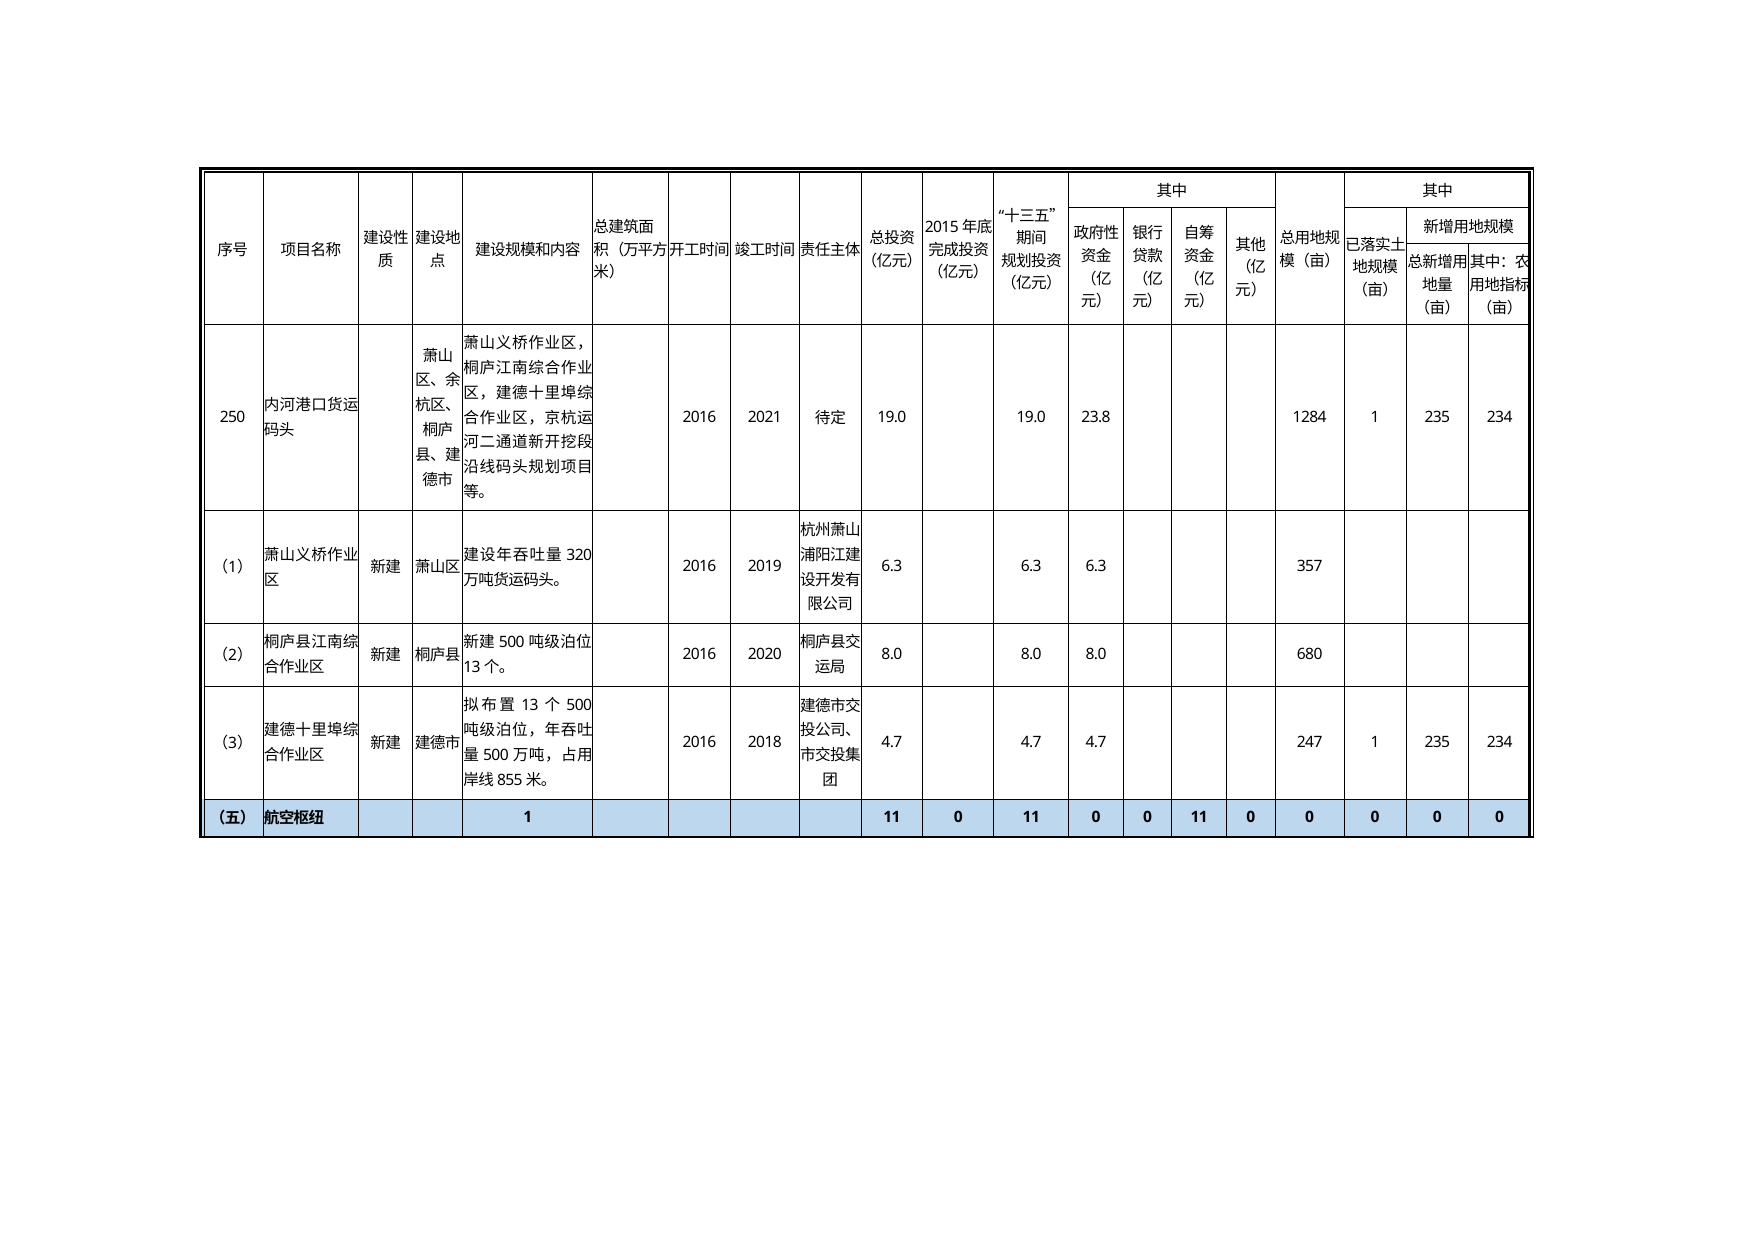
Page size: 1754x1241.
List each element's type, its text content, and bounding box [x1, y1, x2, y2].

table_header 责任主体 [800, 173, 861, 323]
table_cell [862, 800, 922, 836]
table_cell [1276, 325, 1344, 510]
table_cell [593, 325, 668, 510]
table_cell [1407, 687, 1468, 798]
table_cell 已落实土地规模 （亩） [1345, 208, 1406, 323]
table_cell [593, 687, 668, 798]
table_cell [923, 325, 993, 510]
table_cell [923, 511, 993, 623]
table_header 总建筑面积（万平方米） [593, 173, 668, 323]
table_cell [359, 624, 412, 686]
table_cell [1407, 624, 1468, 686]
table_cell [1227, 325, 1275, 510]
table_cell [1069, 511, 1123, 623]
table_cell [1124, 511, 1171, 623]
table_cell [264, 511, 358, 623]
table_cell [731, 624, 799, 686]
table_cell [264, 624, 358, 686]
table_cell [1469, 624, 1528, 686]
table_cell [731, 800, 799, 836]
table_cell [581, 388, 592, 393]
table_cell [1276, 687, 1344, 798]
table_cell 其中：农用地指标 （亩） [1469, 244, 1528, 323]
table_header 2015年底完成投资（亿元） [923, 173, 993, 323]
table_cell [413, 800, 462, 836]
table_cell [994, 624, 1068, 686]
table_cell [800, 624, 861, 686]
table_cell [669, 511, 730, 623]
table_header 其中 [1069, 173, 1275, 207]
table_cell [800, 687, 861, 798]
table_header 项目名称 [264, 173, 358, 323]
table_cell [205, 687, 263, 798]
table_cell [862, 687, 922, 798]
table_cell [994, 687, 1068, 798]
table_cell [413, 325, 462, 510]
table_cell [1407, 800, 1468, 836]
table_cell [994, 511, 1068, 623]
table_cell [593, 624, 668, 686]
table_header “十三五”期间 规划投资 （亿元） [994, 173, 1068, 323]
table_cell 总新增用地量 （亩） [1407, 244, 1468, 323]
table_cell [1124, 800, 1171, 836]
table_cell 自筹 资金 （亿元） [1172, 208, 1226, 323]
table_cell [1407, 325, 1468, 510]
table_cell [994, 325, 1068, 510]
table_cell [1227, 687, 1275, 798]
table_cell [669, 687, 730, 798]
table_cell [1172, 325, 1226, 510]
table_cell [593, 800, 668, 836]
table_header 开工时间 [669, 173, 730, 323]
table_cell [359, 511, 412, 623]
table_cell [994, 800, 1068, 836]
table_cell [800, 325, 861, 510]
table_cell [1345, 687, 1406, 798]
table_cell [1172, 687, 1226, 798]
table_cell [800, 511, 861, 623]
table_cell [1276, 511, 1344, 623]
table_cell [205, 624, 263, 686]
table_header 总用地规模（亩） [1276, 173, 1344, 323]
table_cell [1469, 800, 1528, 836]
table_header 其中 [1345, 173, 1528, 207]
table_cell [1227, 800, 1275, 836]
table_cell 政府性资金 （亿元） [1069, 208, 1123, 323]
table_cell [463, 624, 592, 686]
table_header 建设规模和内容 [463, 173, 592, 323]
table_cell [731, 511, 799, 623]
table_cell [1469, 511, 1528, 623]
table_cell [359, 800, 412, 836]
table_cell 其他 （亿元） [1227, 208, 1275, 323]
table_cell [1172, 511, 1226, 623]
table_header 竣工时间 [731, 173, 799, 323]
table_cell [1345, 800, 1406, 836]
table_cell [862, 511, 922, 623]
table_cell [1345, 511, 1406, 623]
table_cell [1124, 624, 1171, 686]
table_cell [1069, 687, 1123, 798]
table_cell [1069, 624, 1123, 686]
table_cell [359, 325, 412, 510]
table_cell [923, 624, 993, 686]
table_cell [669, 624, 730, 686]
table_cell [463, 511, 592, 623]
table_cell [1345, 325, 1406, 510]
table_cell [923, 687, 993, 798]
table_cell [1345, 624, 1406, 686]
table_header 建设性质 [359, 173, 412, 323]
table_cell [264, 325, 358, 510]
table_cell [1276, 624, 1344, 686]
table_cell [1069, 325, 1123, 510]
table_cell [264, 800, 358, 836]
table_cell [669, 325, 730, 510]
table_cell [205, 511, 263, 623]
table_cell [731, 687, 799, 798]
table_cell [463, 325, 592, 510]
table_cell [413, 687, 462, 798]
table_header 建设地点 [413, 173, 462, 323]
table_cell 银行 贷款 （亿元） [1124, 208, 1171, 323]
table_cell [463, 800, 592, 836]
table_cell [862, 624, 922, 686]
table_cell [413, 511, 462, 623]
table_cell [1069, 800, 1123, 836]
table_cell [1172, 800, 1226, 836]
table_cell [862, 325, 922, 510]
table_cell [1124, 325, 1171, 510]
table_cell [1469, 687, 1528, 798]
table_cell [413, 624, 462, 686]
table_cell 新增用地规模 [1407, 208, 1528, 243]
table_header 总投资（亿元） [862, 173, 922, 323]
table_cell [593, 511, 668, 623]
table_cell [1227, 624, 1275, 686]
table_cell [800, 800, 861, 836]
table_header 序号 [205, 173, 263, 323]
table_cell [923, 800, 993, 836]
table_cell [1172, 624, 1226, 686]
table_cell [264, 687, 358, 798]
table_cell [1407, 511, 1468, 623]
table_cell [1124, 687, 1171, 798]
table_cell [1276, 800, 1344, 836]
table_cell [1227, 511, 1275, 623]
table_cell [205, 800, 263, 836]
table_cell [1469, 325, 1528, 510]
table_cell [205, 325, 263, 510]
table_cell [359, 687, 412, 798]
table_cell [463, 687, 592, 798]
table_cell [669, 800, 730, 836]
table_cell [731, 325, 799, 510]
